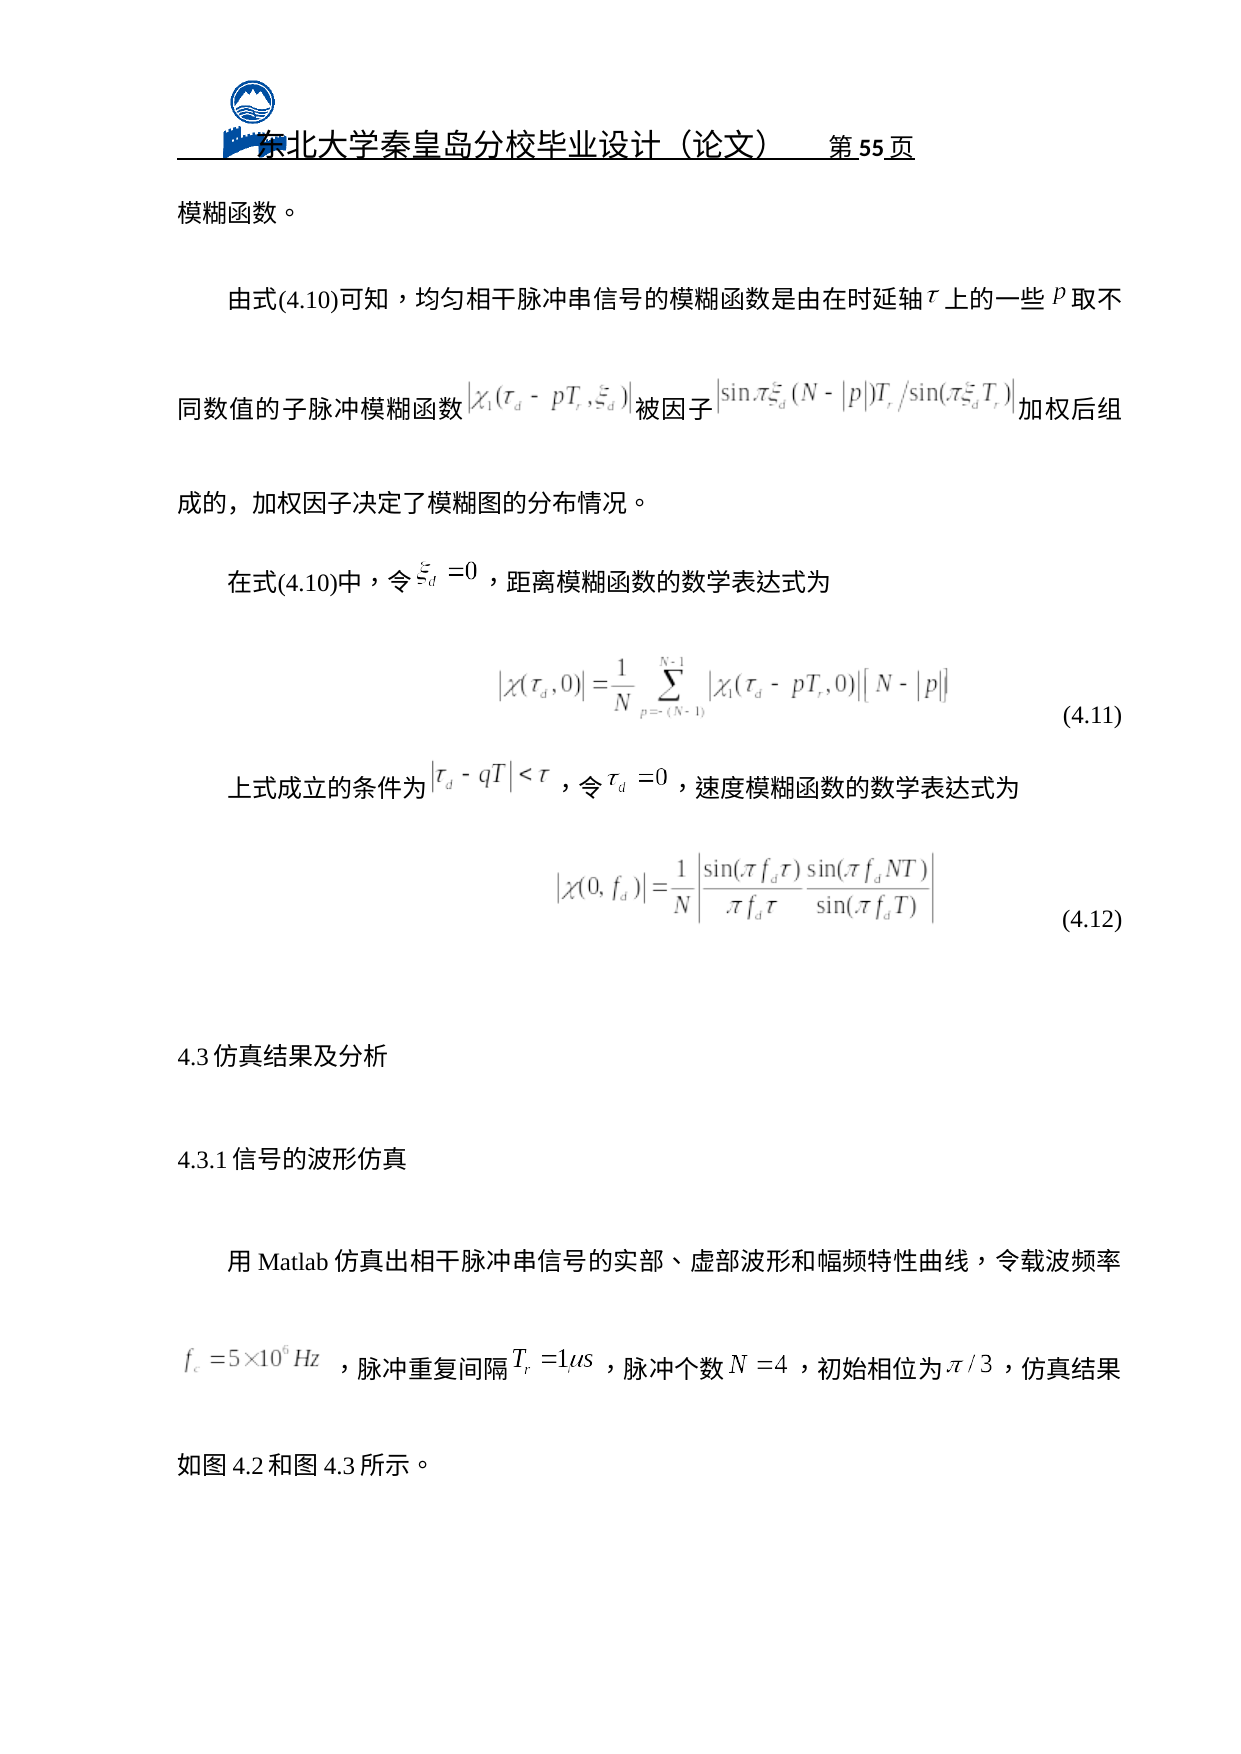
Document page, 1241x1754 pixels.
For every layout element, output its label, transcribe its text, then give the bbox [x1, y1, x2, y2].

text 由式(4.10)可知，均匀相干脉冲串信号的模糊函数是由在时延轴上的一些取不同数值的子脉冲模糊函数被因子加权后组成的，加权因子决定了模糊图的分布情况。 [177, 263, 1122, 535]
subtitle 4.3.1信号的波形仿真 [177, 1124, 1122, 1192]
text (4.12) [177, 839, 1122, 941]
text 用Matlab仿真出相干脉冲串信号的实部、虚部波形和幅频特性曲线，令载波频率 ，脉冲重复间隔，脉冲个数，初始相位为，仿真结果如图4.2和图4.3所示。 [177, 1227, 1122, 1498]
text 在式(4.10)中，令，距离模糊函数的数学表达式为 [177, 553, 1122, 621]
text (4.11) [177, 638, 1122, 740]
subtitle 4.3仿真结果及分析 [177, 1021, 1122, 1089]
text 其中，为子脉冲的模糊函数。 [177, 178, 1122, 246]
picture [214, 79, 292, 158]
text 上式成立的条件为，令，速度模糊函数的数学表达式为 [177, 754, 1122, 822]
